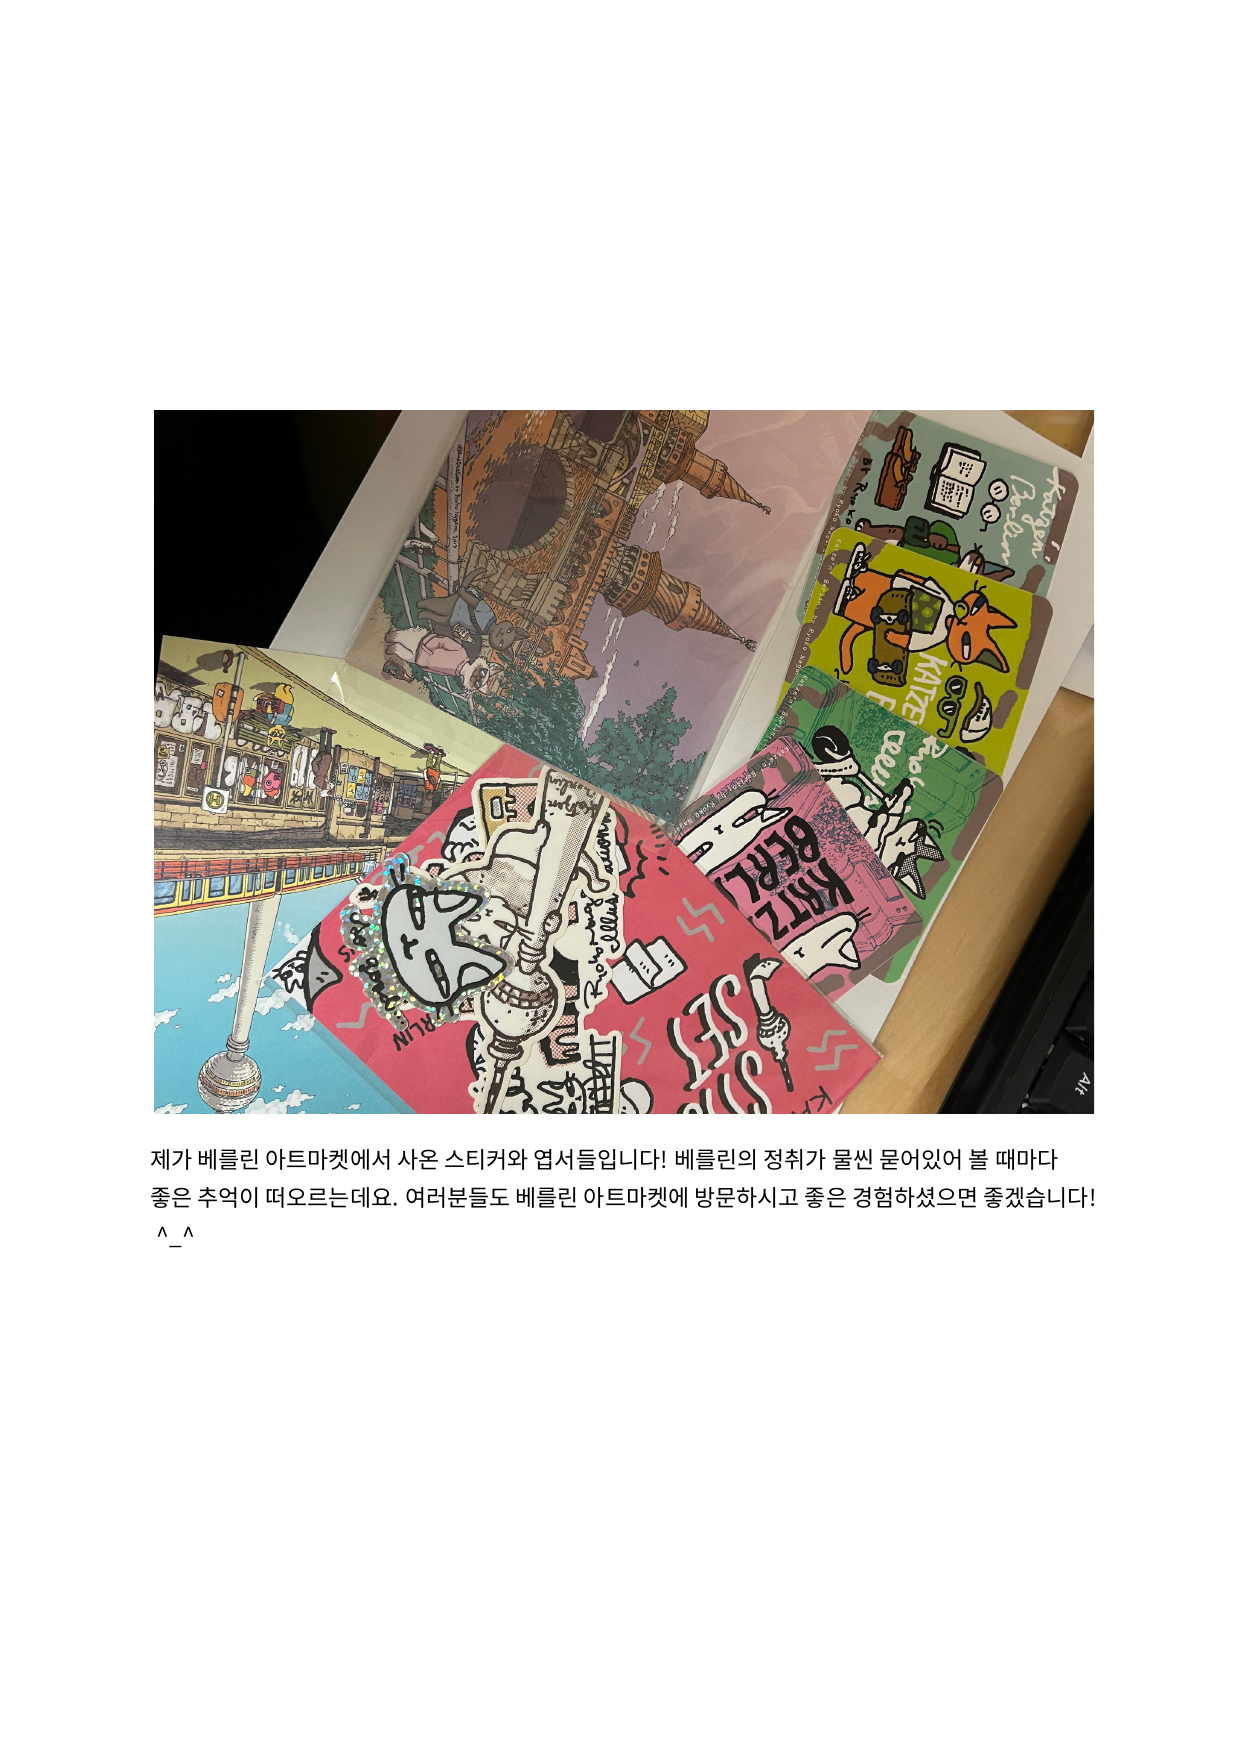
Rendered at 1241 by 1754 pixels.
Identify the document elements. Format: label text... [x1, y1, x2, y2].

picture [154, 410, 1095, 1114]
